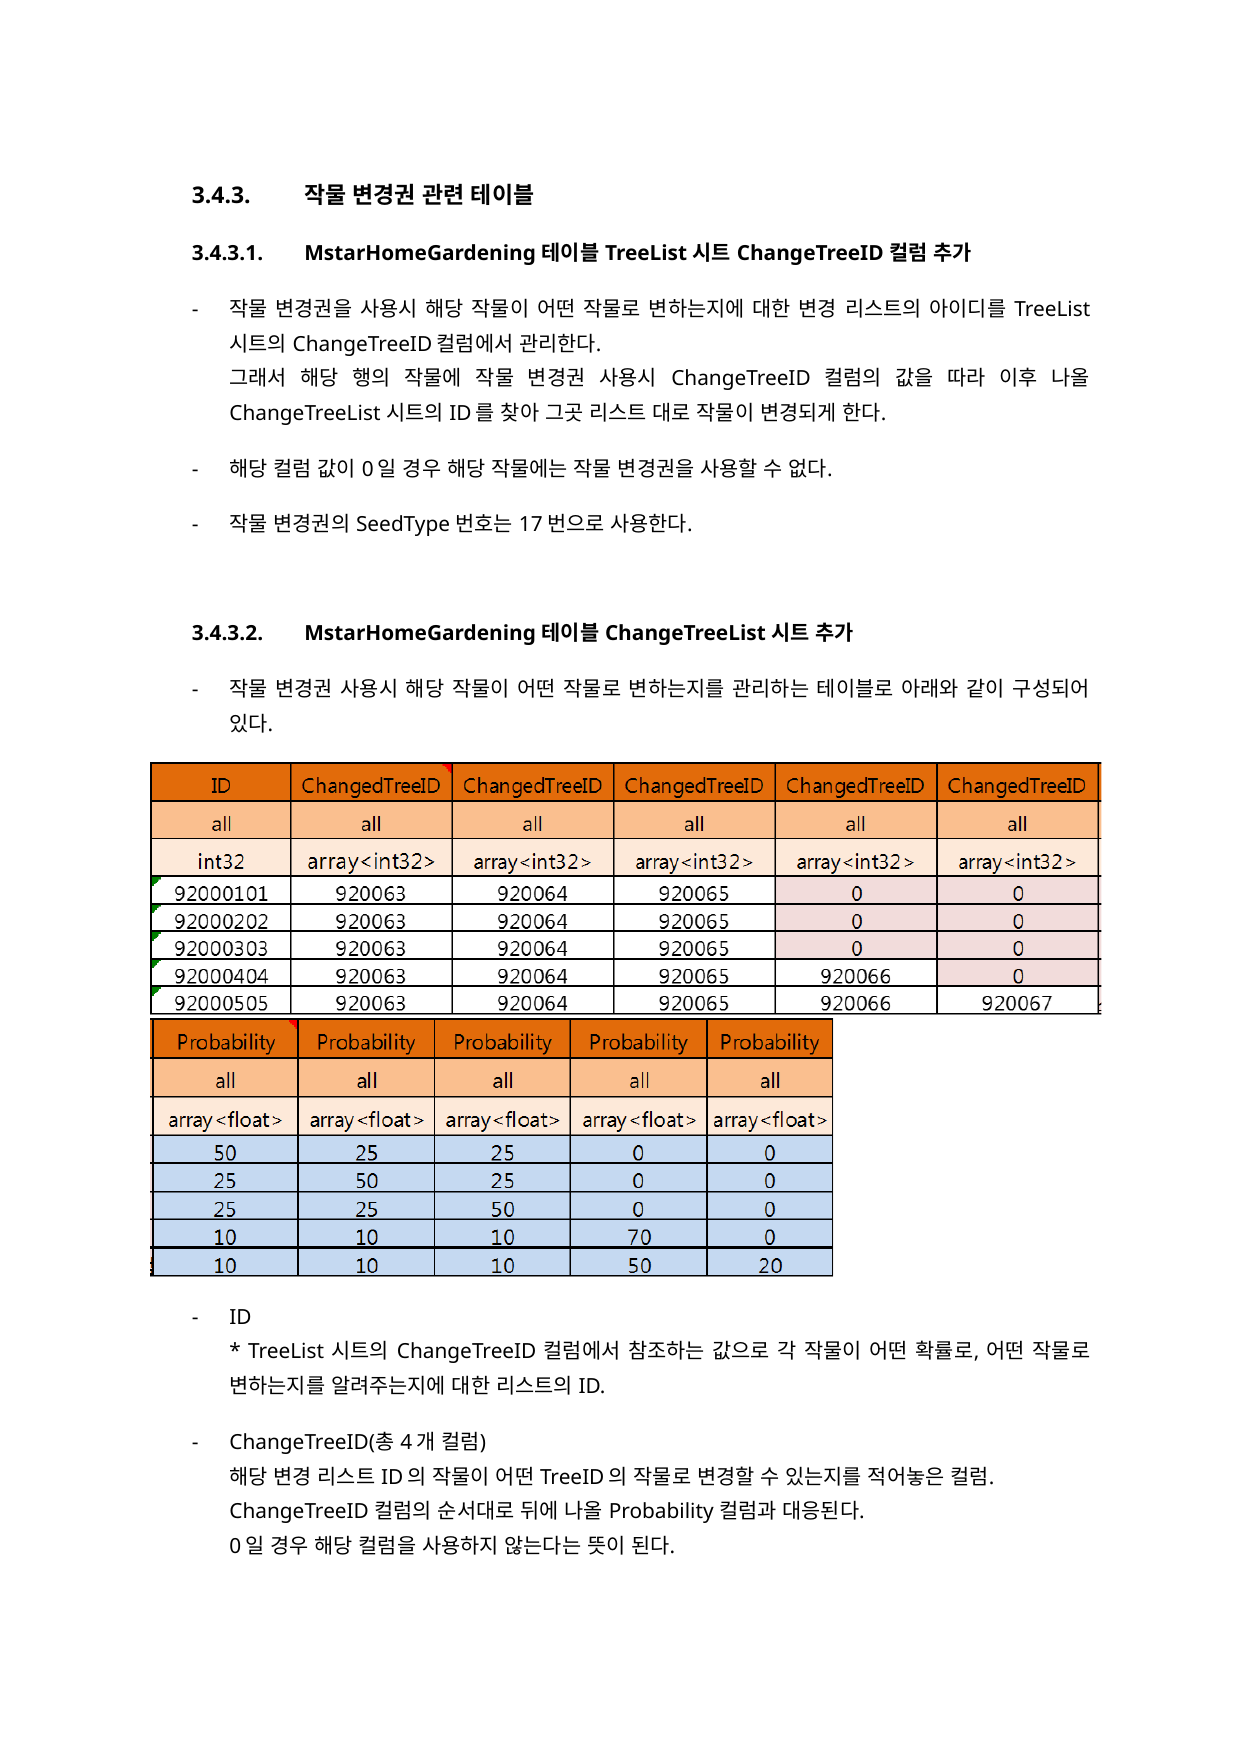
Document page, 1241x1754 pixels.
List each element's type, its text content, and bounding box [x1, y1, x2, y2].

subtitle MstarHomeGardening 테이블 ChangeTreeList 시트 추가 [192, 617, 1090, 647]
list 작물 변경권 사용시 해당 작물이 어떤 작물로 변하는지를 관리하는 테이블로 아래와 같이 구성되어 있다. [192, 672, 1090, 737]
list 해당 컬럼 값이 0일 경우 해당 작물에는 작물 변경권을 사용할 수 없다. [192, 452, 1090, 482]
subtitle 작물 변경권 관련 테이블 [192, 177, 1090, 211]
list ChangeTreeID(총 4개 컬럼) 해당 변경 리스트 ID의 작물이 어떤 TreeID의 작물로 변경할 수 있는지를 적어놓은 컬럼. ChangeTreeID 컬럼의 순서대로 뒤에 나올 Probability 컬럼과 대응된다. 0일 경우 해당 컬럼을 사용하지 않는다는 뜻이 된다. [192, 1425, 1090, 1560]
subtitle MstarHomeGardening 테이블 TreeList 시트 ChangeTreeID 컬럼 추가 [192, 236, 1090, 267]
picture [150, 1018, 834, 1277]
list ID * TreeList 시트의 ChangeTreeID 컬럼에서 참조하는 값으로 각 작물이 어떤 확률로, 어떤 작물로 변하는지를 알려주는지에 대한 리스트의 ID. [192, 1302, 1090, 1400]
list 작물 변경권을 사용시 해당 작물이 어떤 작물로 변하는지에 대한 변경 리스트의 아이디를 TreeList 시트의 ChangeTreeID컬럼에서 관리한다. 그래서 해당 행의 작물에 작물 변경권 사용시 ChangeTreeID 컬럼의 값을 따라 이후 나올 ChangeTreeList 시트의 ID를 찾아 그곳 리스트 대로 작물이 변경되게 한다. [192, 292, 1090, 427]
list 작물 변경권의 SeedType 번호는 17번으로 사용한다. [192, 508, 1090, 538]
picture [150, 762, 1102, 1015]
